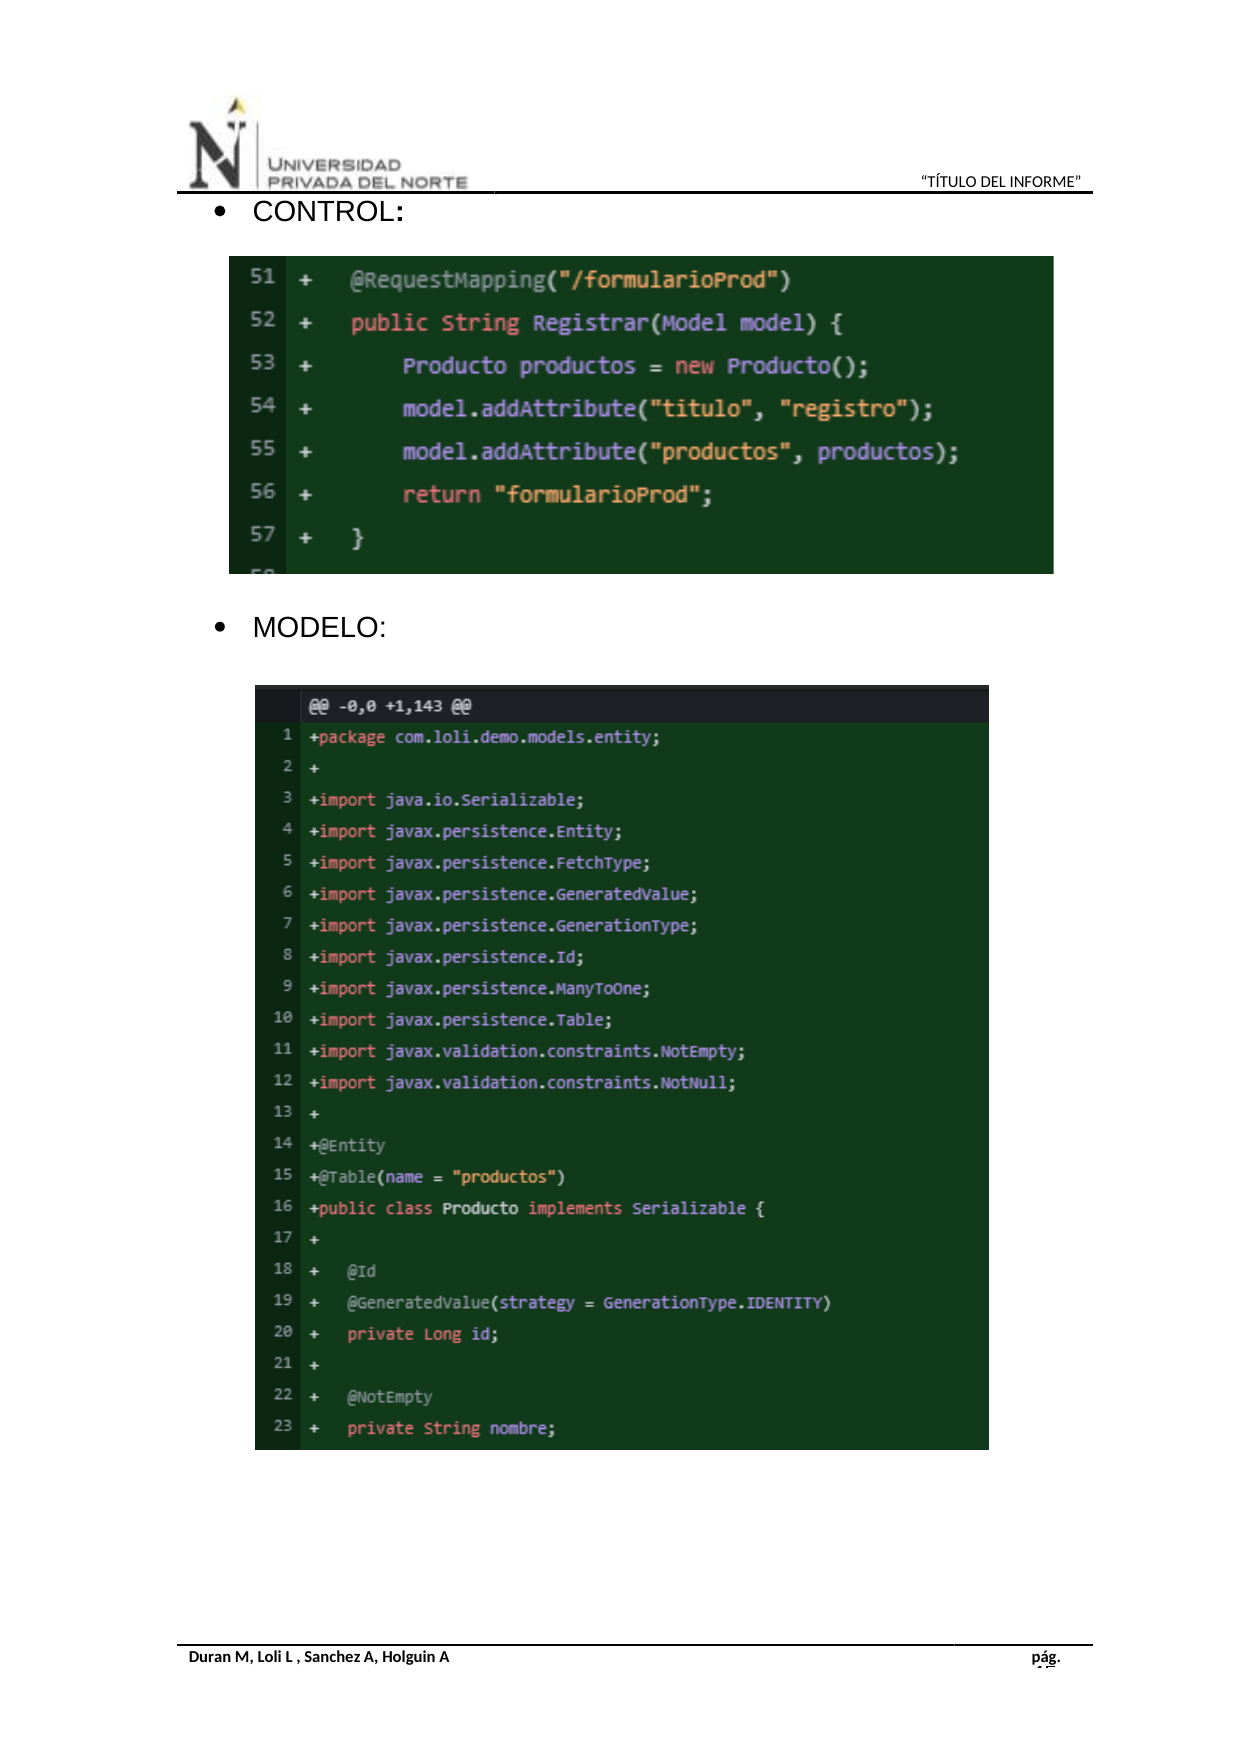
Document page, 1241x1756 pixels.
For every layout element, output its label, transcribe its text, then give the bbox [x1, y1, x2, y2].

list MODELO: [215, 610, 1180, 644]
list CONTROL: [215, 194, 1180, 227]
picture [188, 95, 469, 191]
picture [255, 685, 989, 1450]
picture [229, 256, 1054, 574]
